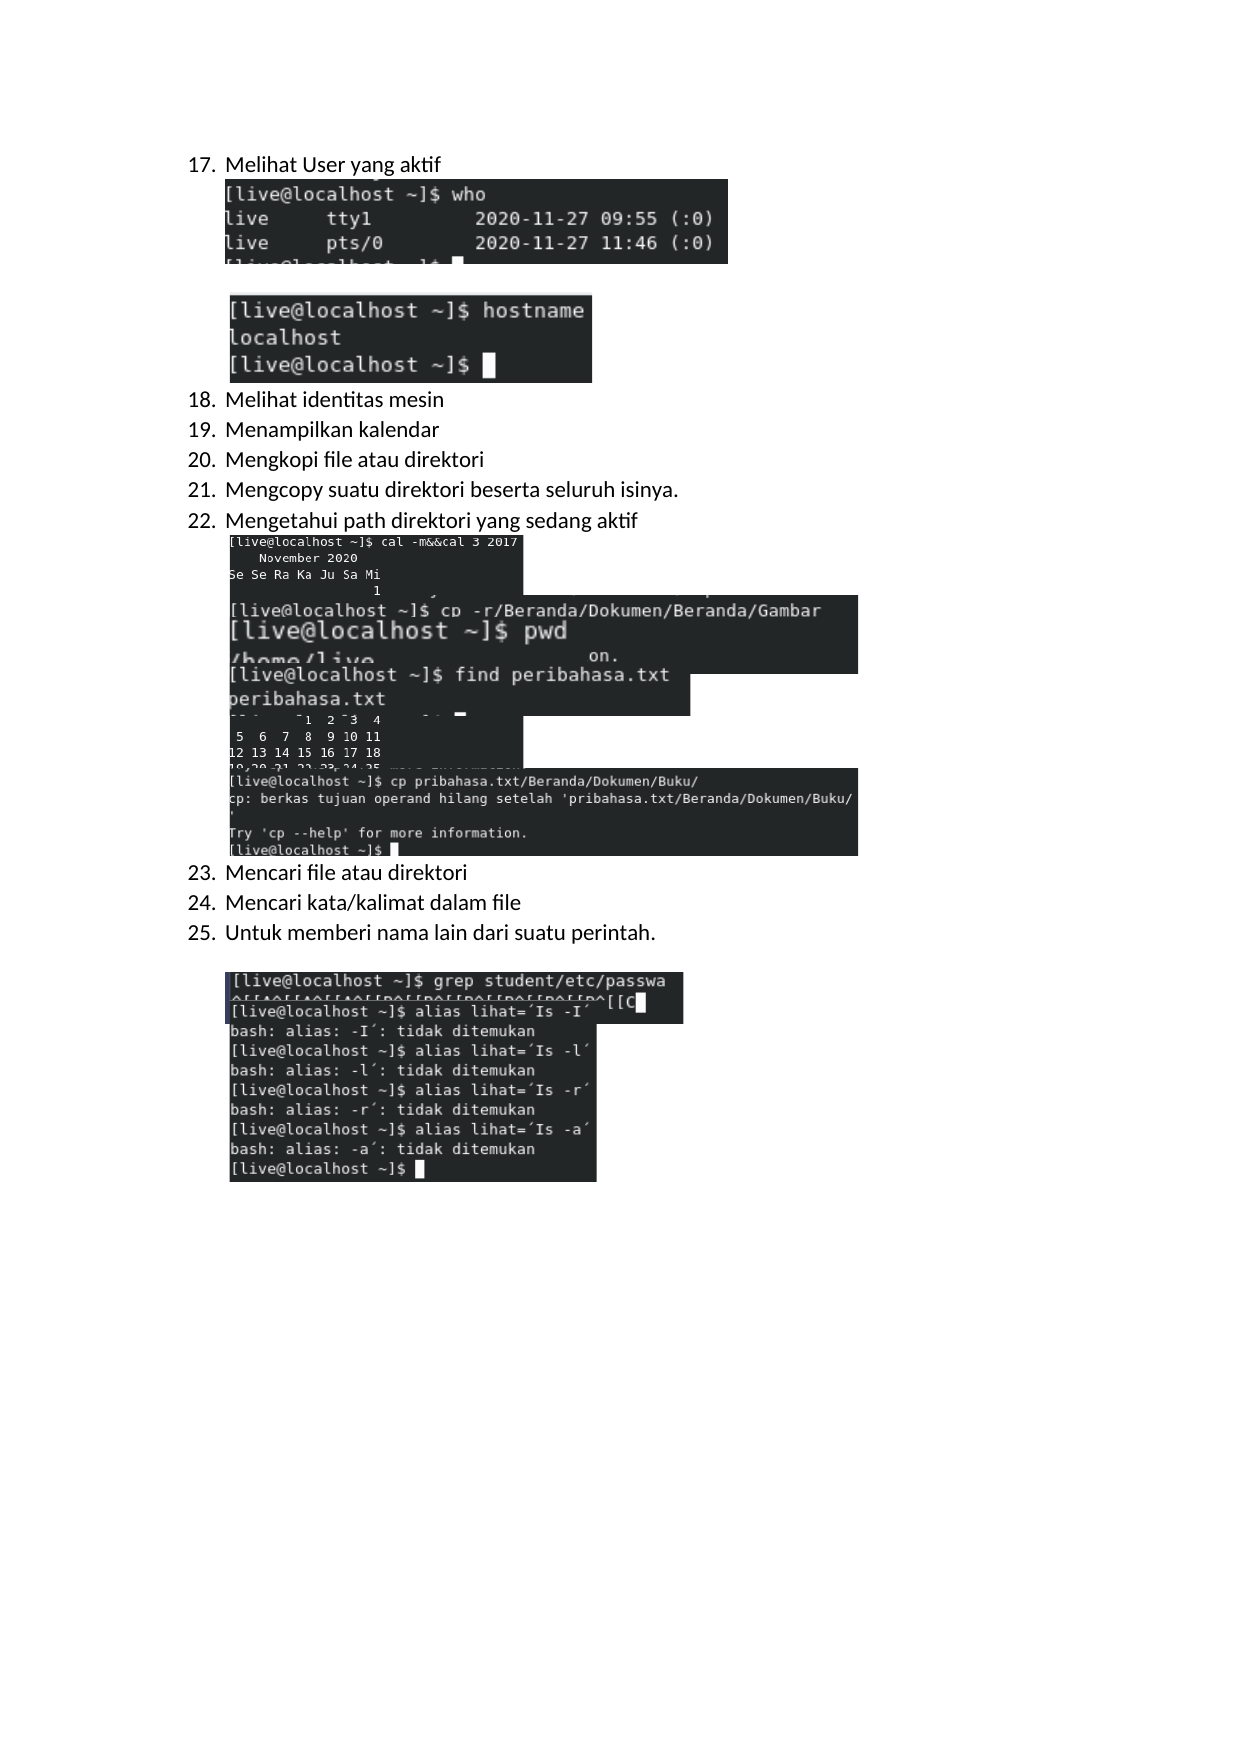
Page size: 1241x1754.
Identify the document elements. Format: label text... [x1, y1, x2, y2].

picture [229, 535, 859, 856]
list Mengkopi file atau direktori [187, 445, 1090, 473]
picture [225, 972, 684, 1182]
list Mengcopy suatu direktori beserta seluruh isinya. [187, 476, 1090, 504]
picture [225, 179, 728, 264]
list Untuk memberi nama lain dari suatu perintah. [187, 918, 1090, 946]
list Mengetahui path direktori yang sedang aktif [187, 506, 1090, 534]
list Mencari kata/kalimat dalam file [187, 888, 1090, 916]
list Menampilkan kalendar [187, 415, 1090, 443]
list Melihat User yang aktif [187, 150, 1090, 178]
picture [229, 292, 593, 383]
